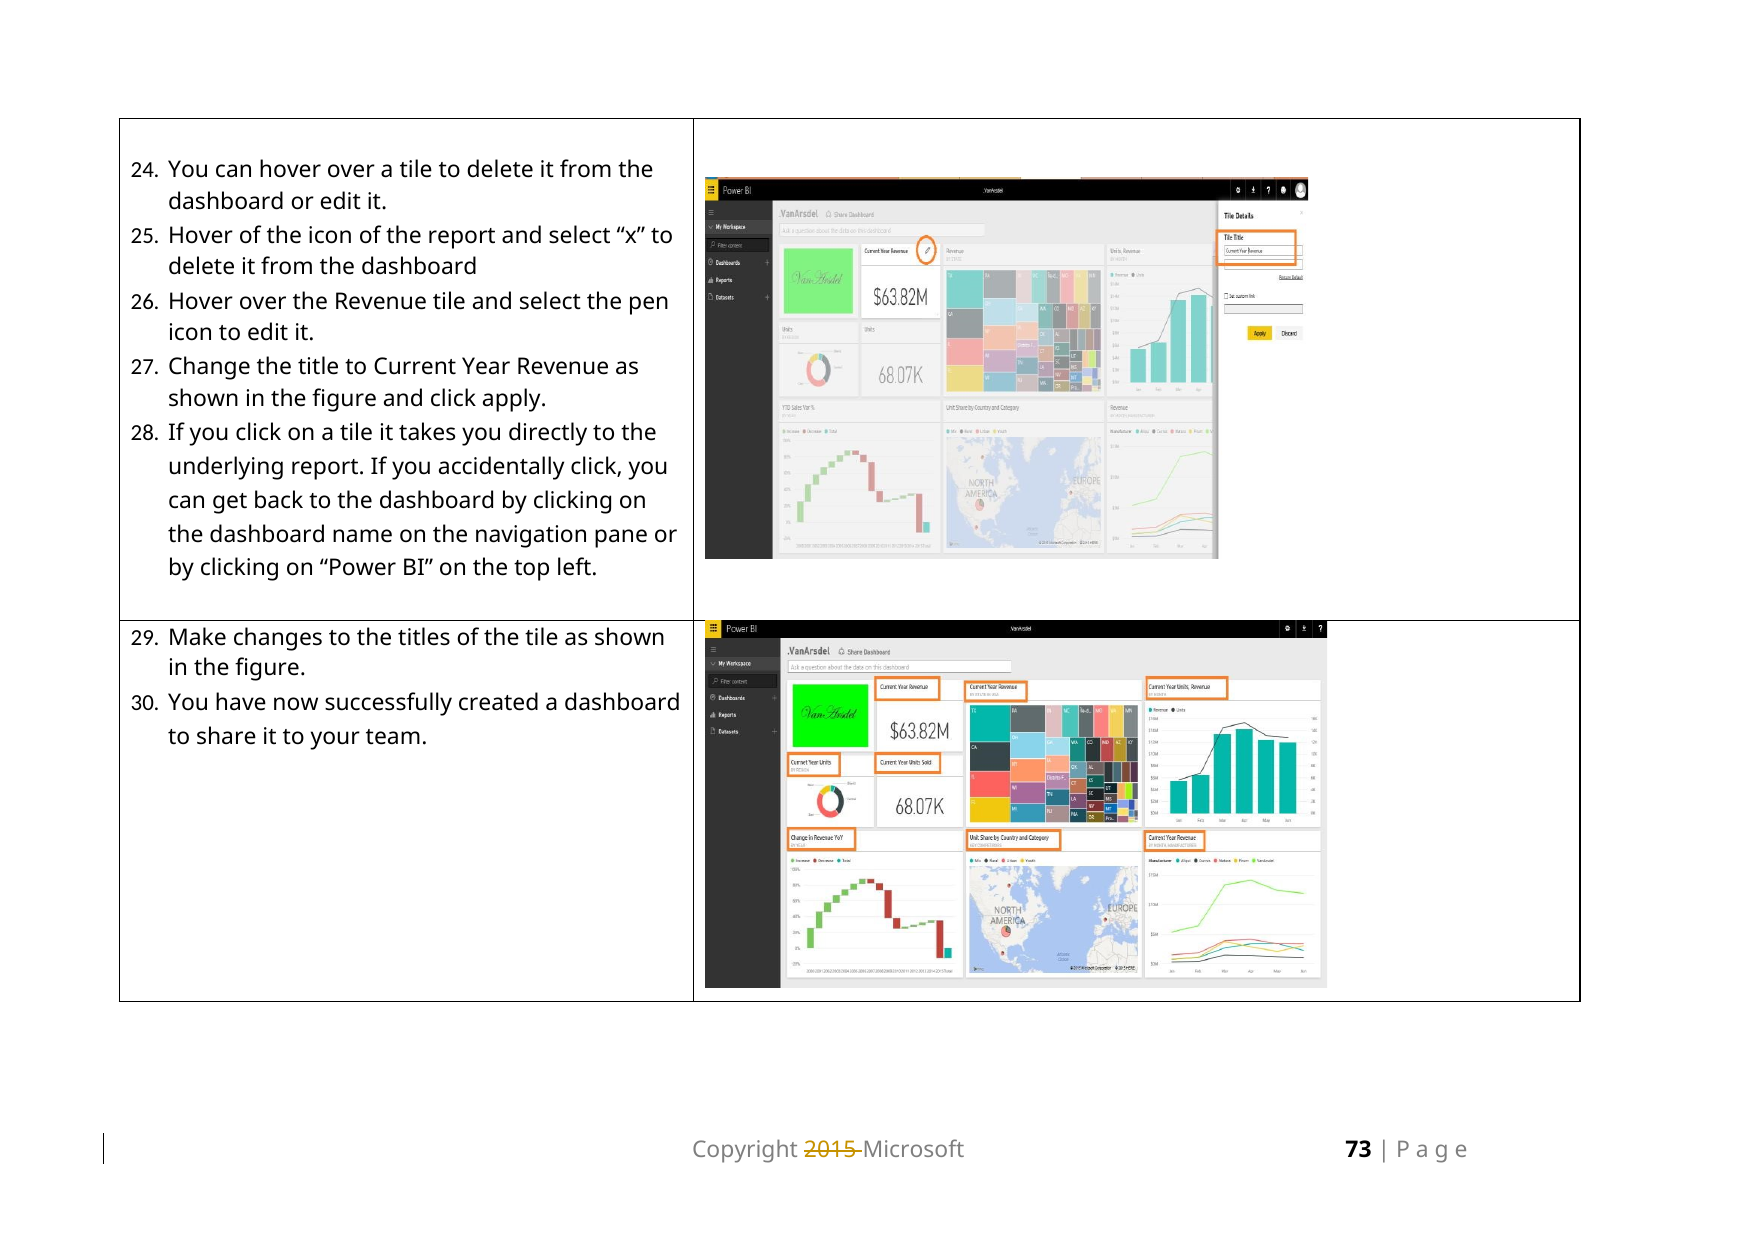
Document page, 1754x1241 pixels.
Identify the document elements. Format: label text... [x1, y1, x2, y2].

picture [705, 620, 1328, 988]
table_header [694, 119, 1579, 620]
picture [705, 177, 1309, 559]
table_cell [694, 621, 1579, 1001]
table_cell Make changes to the titles of the tile as shown in the figure. You have now successfully created a dashboard to share it to your team. [120, 621, 693, 1001]
table_header You can hover over a tile to delete it from the dashboard or edit it. Hover of the icon of the report and select “x” to delete it from the dashboard Hover over the Revenue tile and select the pen icon to edit it. Change the title to Current Year Revenue as shown in the figure and click apply. If you click on a tile it takes you directly to the underlying report. If you accidentally click, you can get back to the dashboard by clicking on the dashboard name on the navigation pane or by clicking on “Power BI” on the top left. [120, 119, 693, 620]
